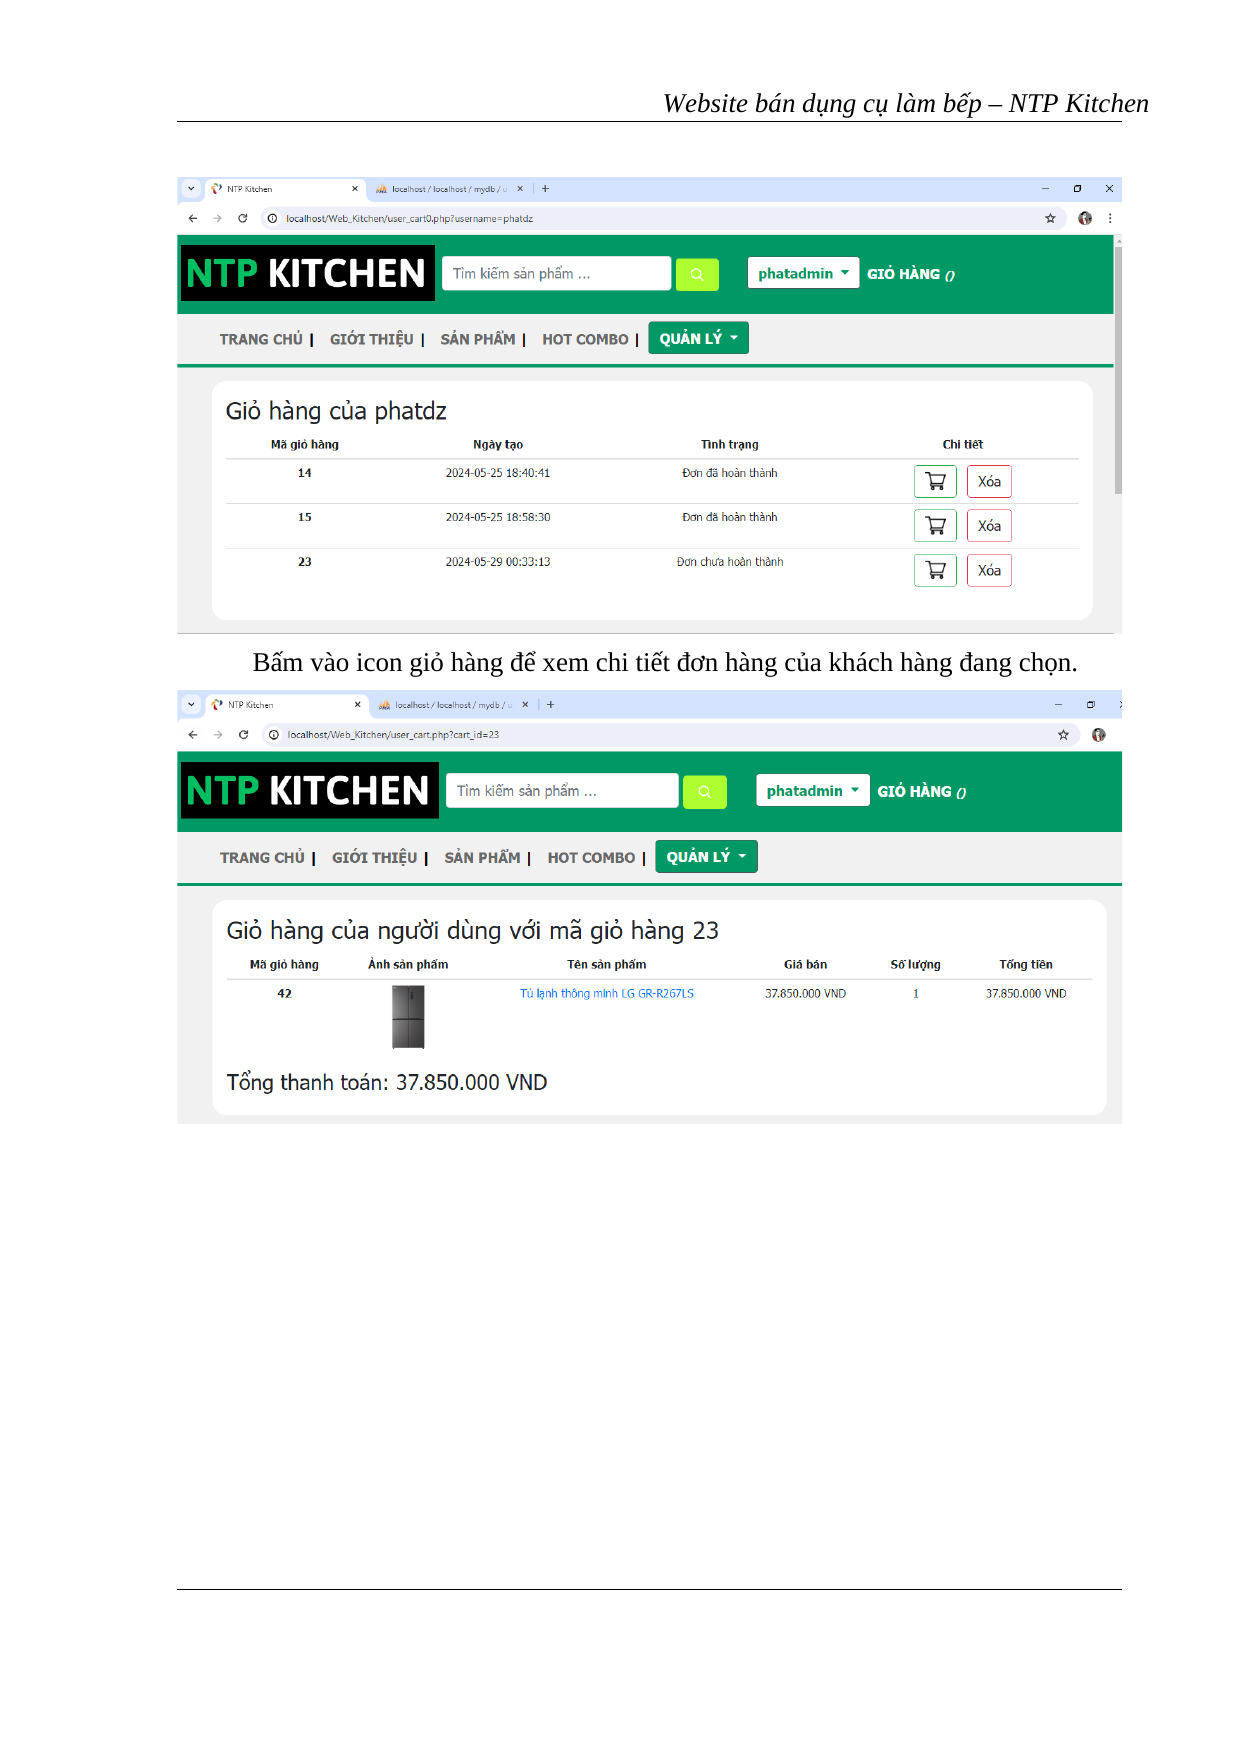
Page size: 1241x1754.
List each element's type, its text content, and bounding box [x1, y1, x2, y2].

picture [177, 690, 1123, 1124]
picture [177, 177, 1123, 634]
text Bấm vào icon giỏ hàng để xem chi tiết đơn hàng của khách hàng đang chọn. [177, 647, 1122, 678]
